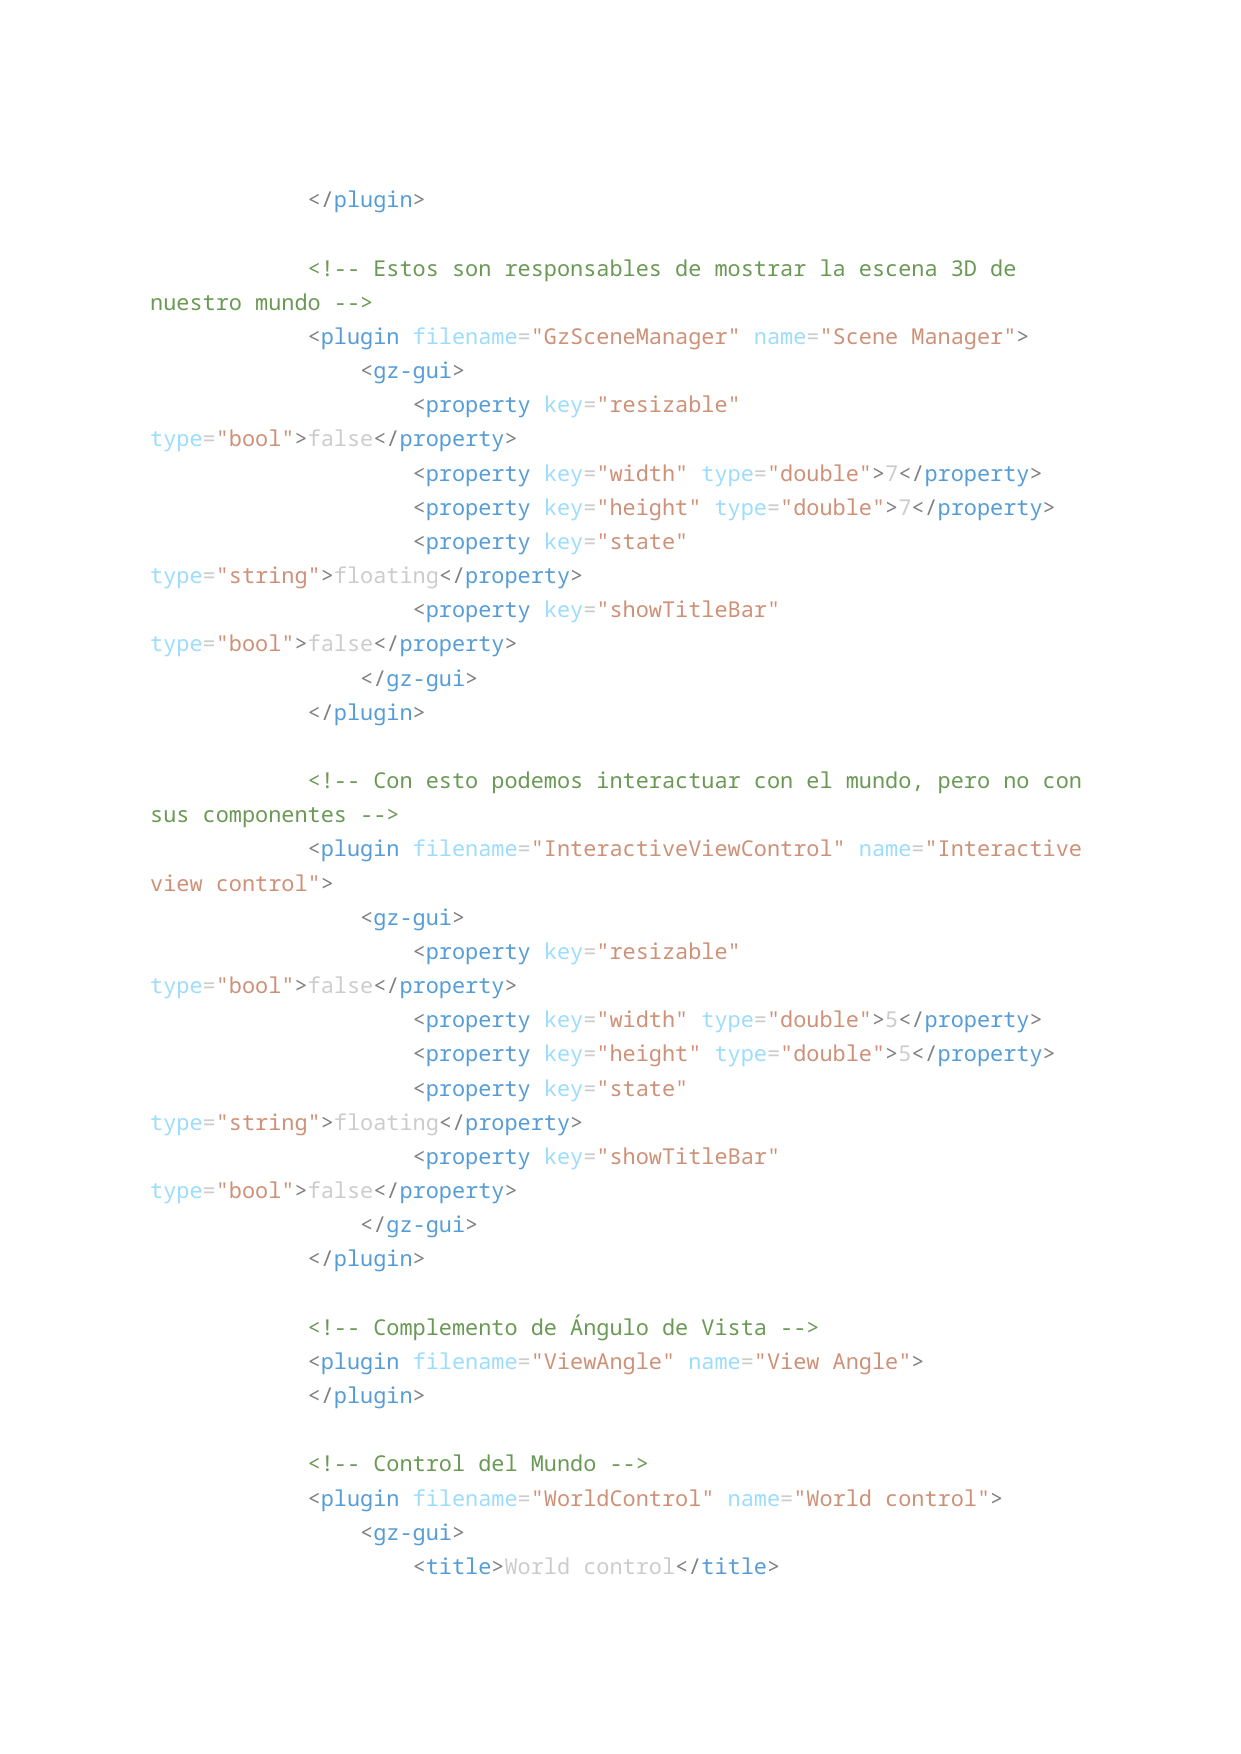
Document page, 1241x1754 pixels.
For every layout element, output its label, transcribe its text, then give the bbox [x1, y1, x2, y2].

text <property key="height" type="double">5</property> [150, 1038, 1090, 1068]
text <gz-gui> [150, 1517, 1090, 1546]
text <plugin filename="GzSceneManager" name="Scene Manager"> [150, 321, 1090, 351]
text <property key="state" type="string">floating</property> [150, 1072, 1090, 1136]
text <gz-gui> [150, 902, 1090, 931]
text </plugin> [150, 1243, 1090, 1273]
text </plugin> [150, 1380, 1090, 1410]
text </plugin> [150, 697, 1090, 726]
text <!-- Con esto podemos interactuar con el mundo, pero no con sus componentes --> [150, 765, 1090, 829]
text <property key="height" type="double">7</property> [150, 492, 1090, 521]
text <gz-gui> [150, 355, 1090, 385]
text <plugin filename="ViewAngle" name="View Angle"> [150, 1346, 1090, 1376]
text </gz-gui> [150, 662, 1090, 692]
text <property key="showTitleBar" type="bool">false</property> [150, 1141, 1090, 1205]
text </plugin> [150, 184, 1090, 214]
text <property key="width" type="double">7</property> [150, 457, 1090, 487]
text </gz-gui> [150, 1209, 1090, 1239]
text <!-- Estos son responsables de mostrar la escena 3D de nuestro mundo --> [150, 252, 1090, 316]
text <title>World control</title> [150, 1551, 1090, 1581]
text <plugin filename="InteractiveViewControl" name="Interactive view control"> [150, 833, 1090, 897]
text <!-- Complemento de Ángulo de Vista --> [150, 1312, 1090, 1341]
text <property key="width" type="double">5</property> [150, 1004, 1090, 1034]
text <!-- Control del Mundo --> [150, 1448, 1090, 1478]
text <property key="resizable" type="bool">false</property> [150, 389, 1090, 453]
text <property key="resizable" type="bool">false</property> [150, 936, 1090, 1000]
text <property key="state" type="string">floating</property> [150, 526, 1090, 590]
text <plugin filename="WorldControl" name="World control"> [150, 1482, 1090, 1512]
text <property key="showTitleBar" type="bool">false</property> [150, 594, 1090, 658]
